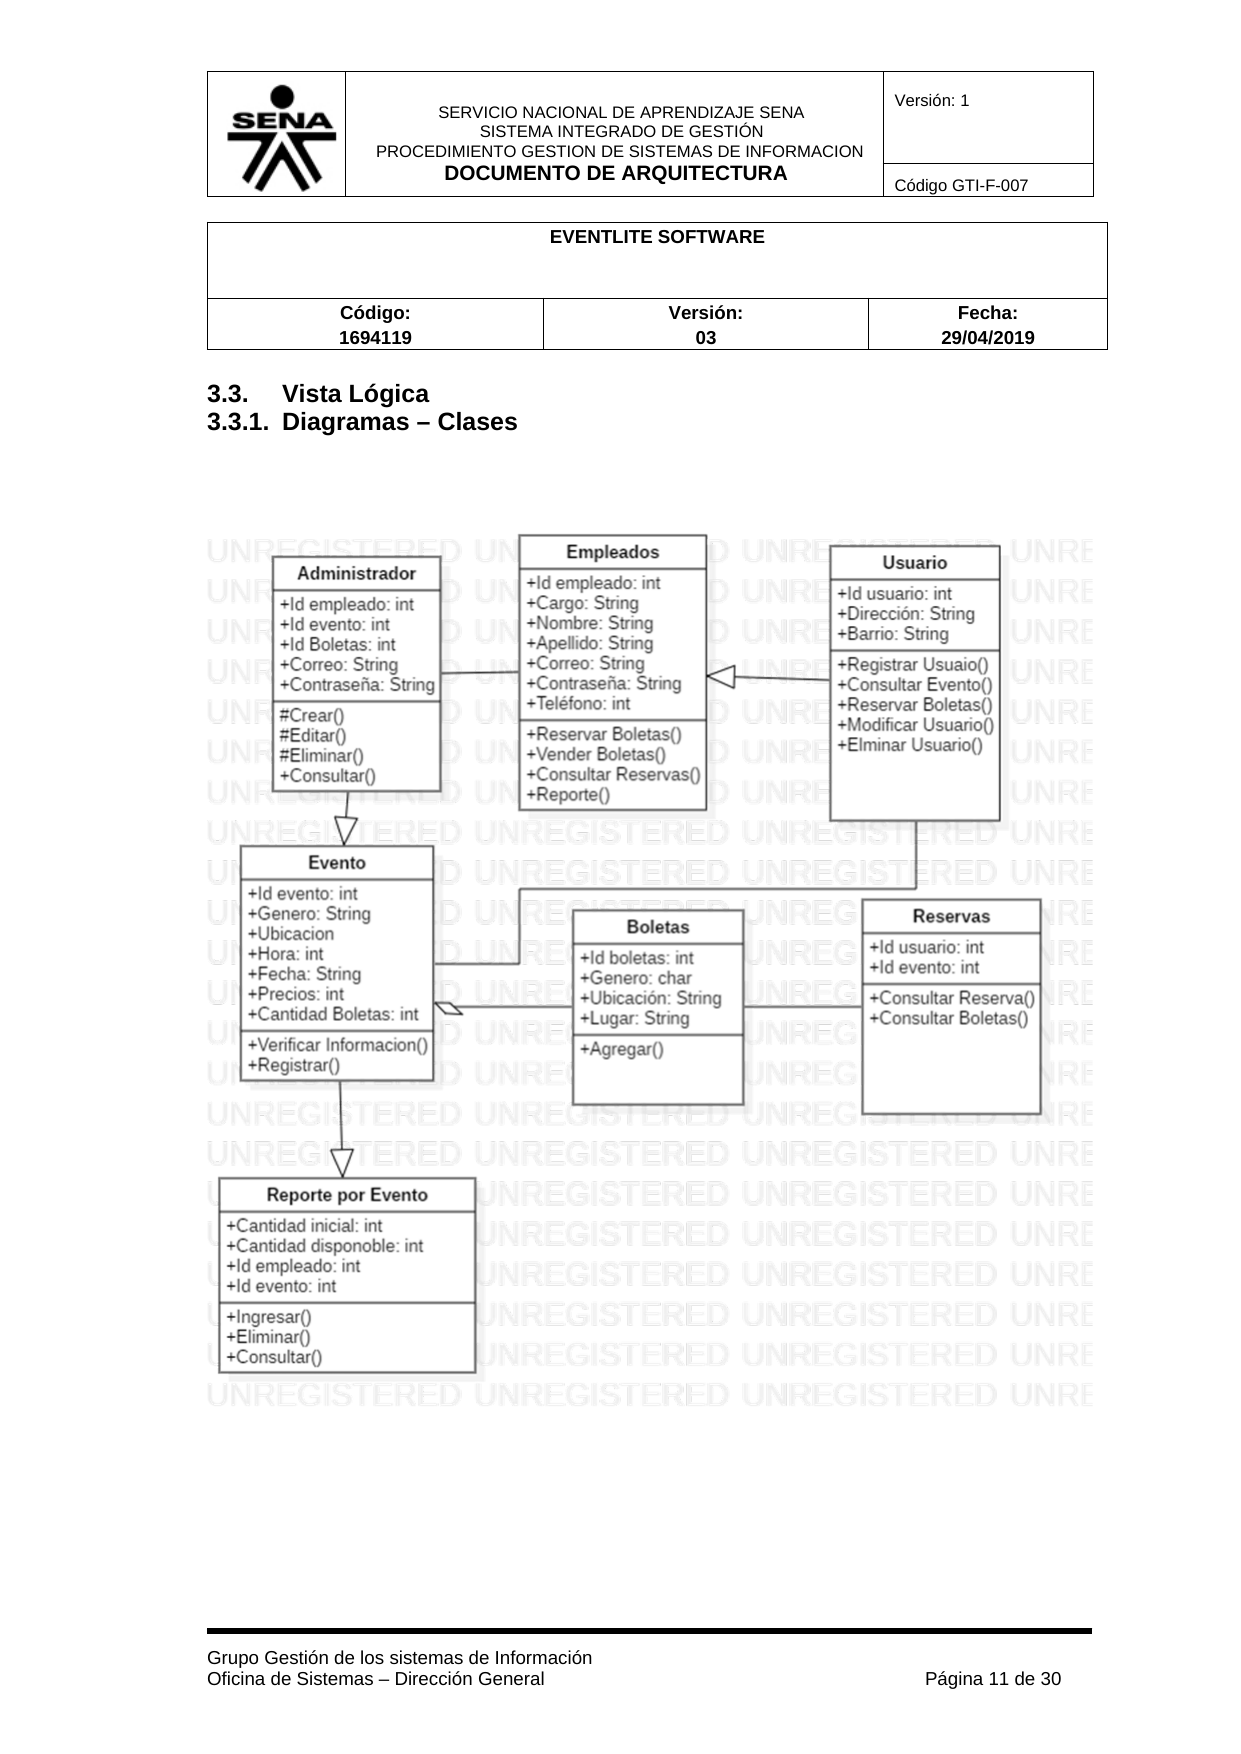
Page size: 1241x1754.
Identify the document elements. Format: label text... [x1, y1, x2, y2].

picture [225, 81, 339, 196]
subtitle Vista Lógica [207, 378, 1092, 407]
picture [206, 522, 1093, 1426]
subtitle Diagramas – Clases [207, 407, 1092, 436]
